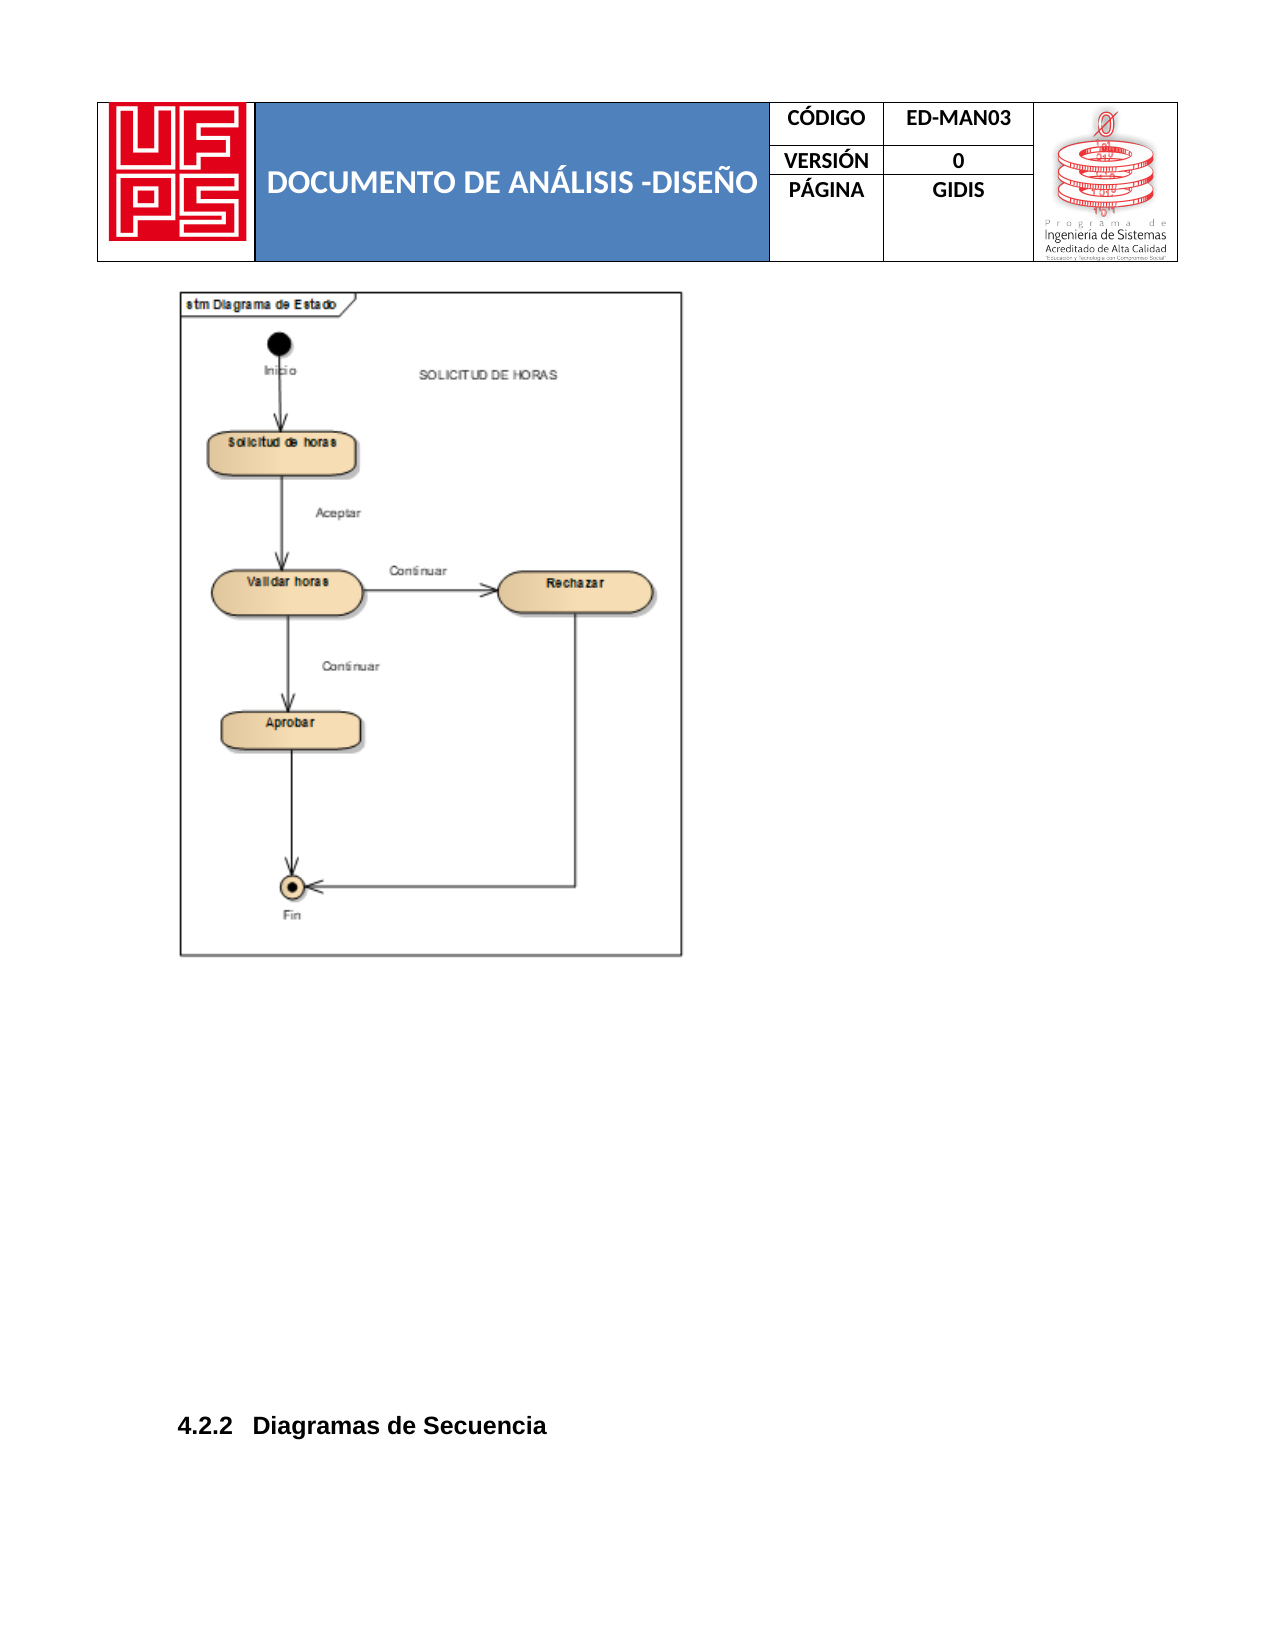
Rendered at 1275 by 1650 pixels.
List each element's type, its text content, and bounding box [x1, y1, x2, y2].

picture [1045, 102, 1166, 261]
picture [177, 289, 687, 962]
subtitle Diagramas de Secuencia [177, 1411, 1098, 1439]
picture [108, 102, 247, 241]
